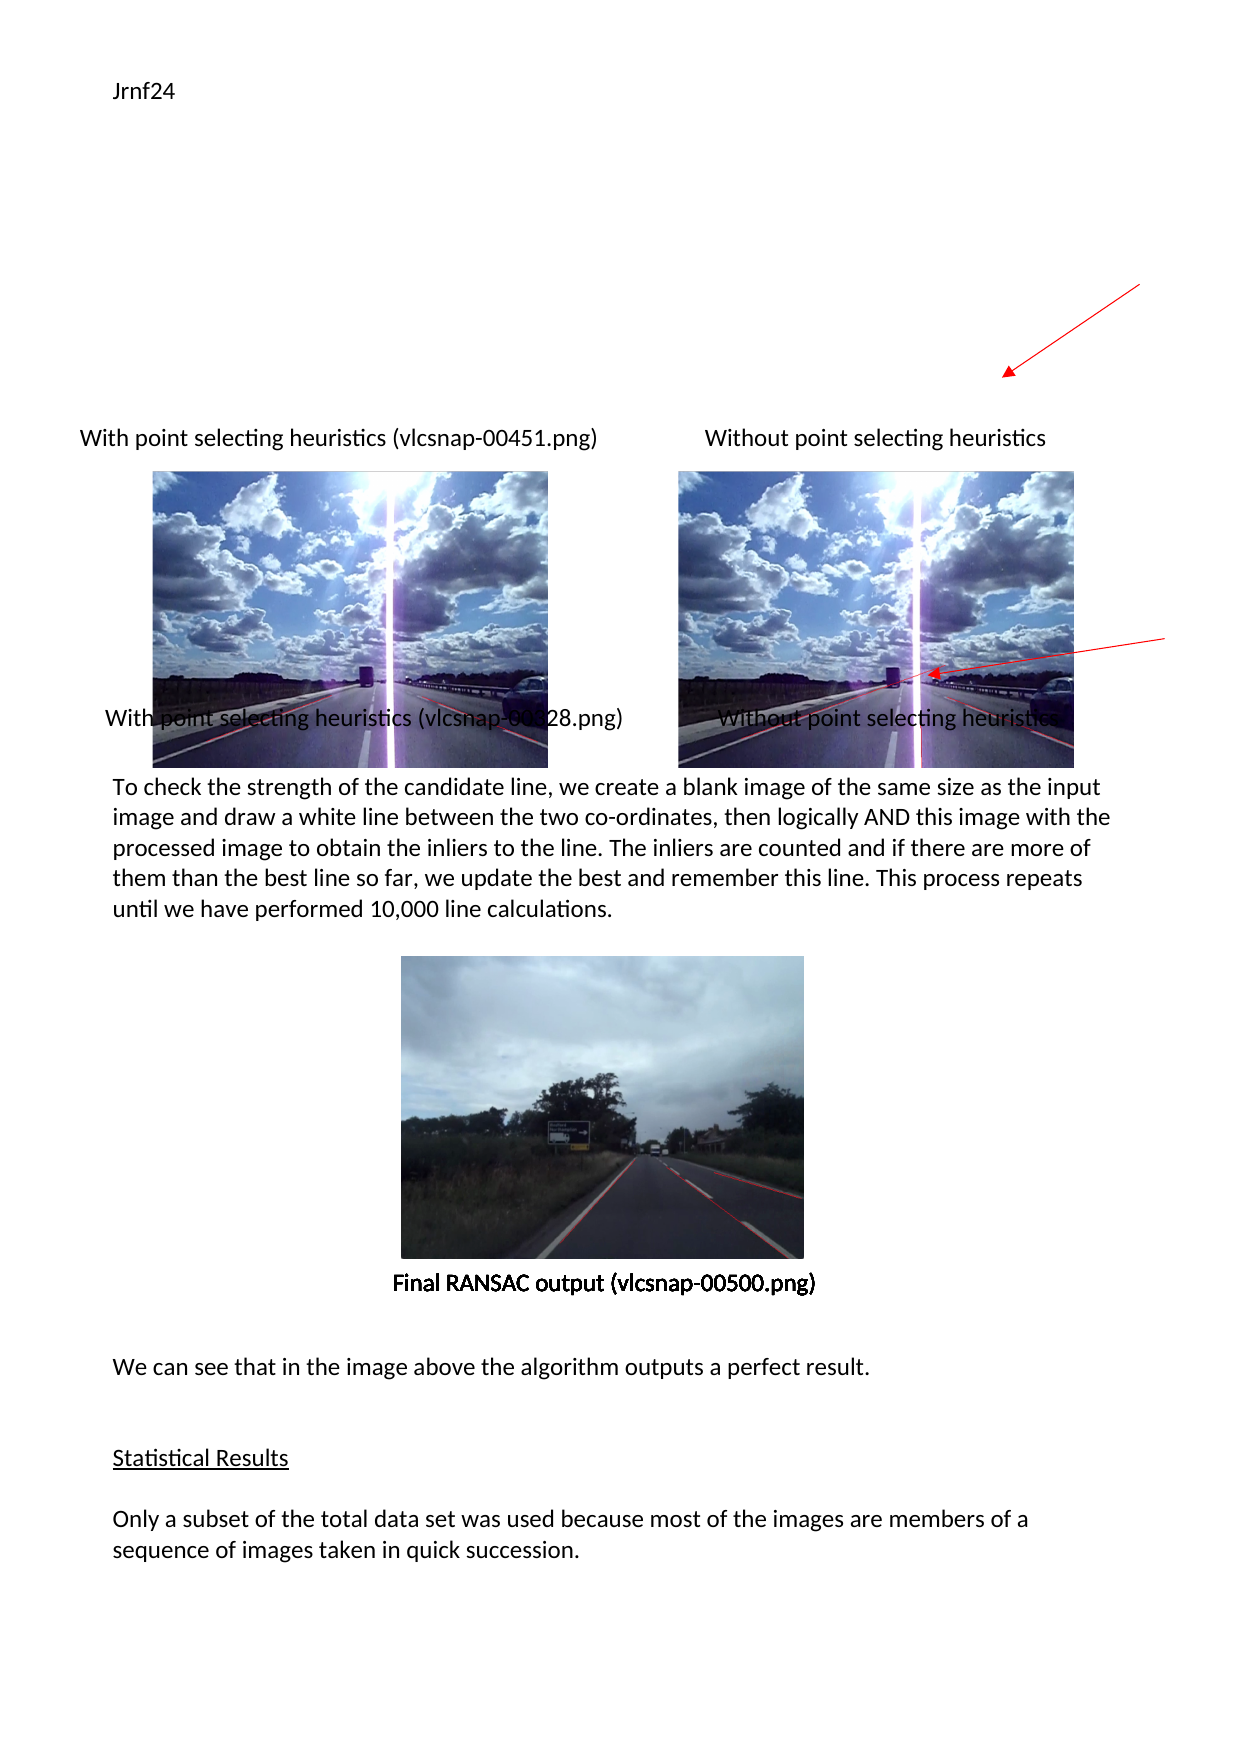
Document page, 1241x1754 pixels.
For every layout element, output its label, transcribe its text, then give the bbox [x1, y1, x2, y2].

text Statistical Results [112, 1442, 1128, 1473]
picture [152, 471, 548, 767]
text To check the strength of the candidate line, we create a blank image of the same size as the input image and draw a white line between the two co-ordinates, then logically AND this image with the processed image to obtain the inliers to the line. The inliers are counted and if there are more of them than the best line so far, we update the best and remember this line. This process repeats until we have performed 10,000 line calculations. [112, 710, 1128, 923]
text Only a subset of the total data set was used because most of the images are members of a sequence of images taken in quick succession. [112, 1503, 1128, 1564]
picture [401, 956, 804, 1259]
text We can see that in the image above the algorithm outputs a perfect result. [112, 1351, 1128, 1381]
picture [677, 471, 1074, 767]
